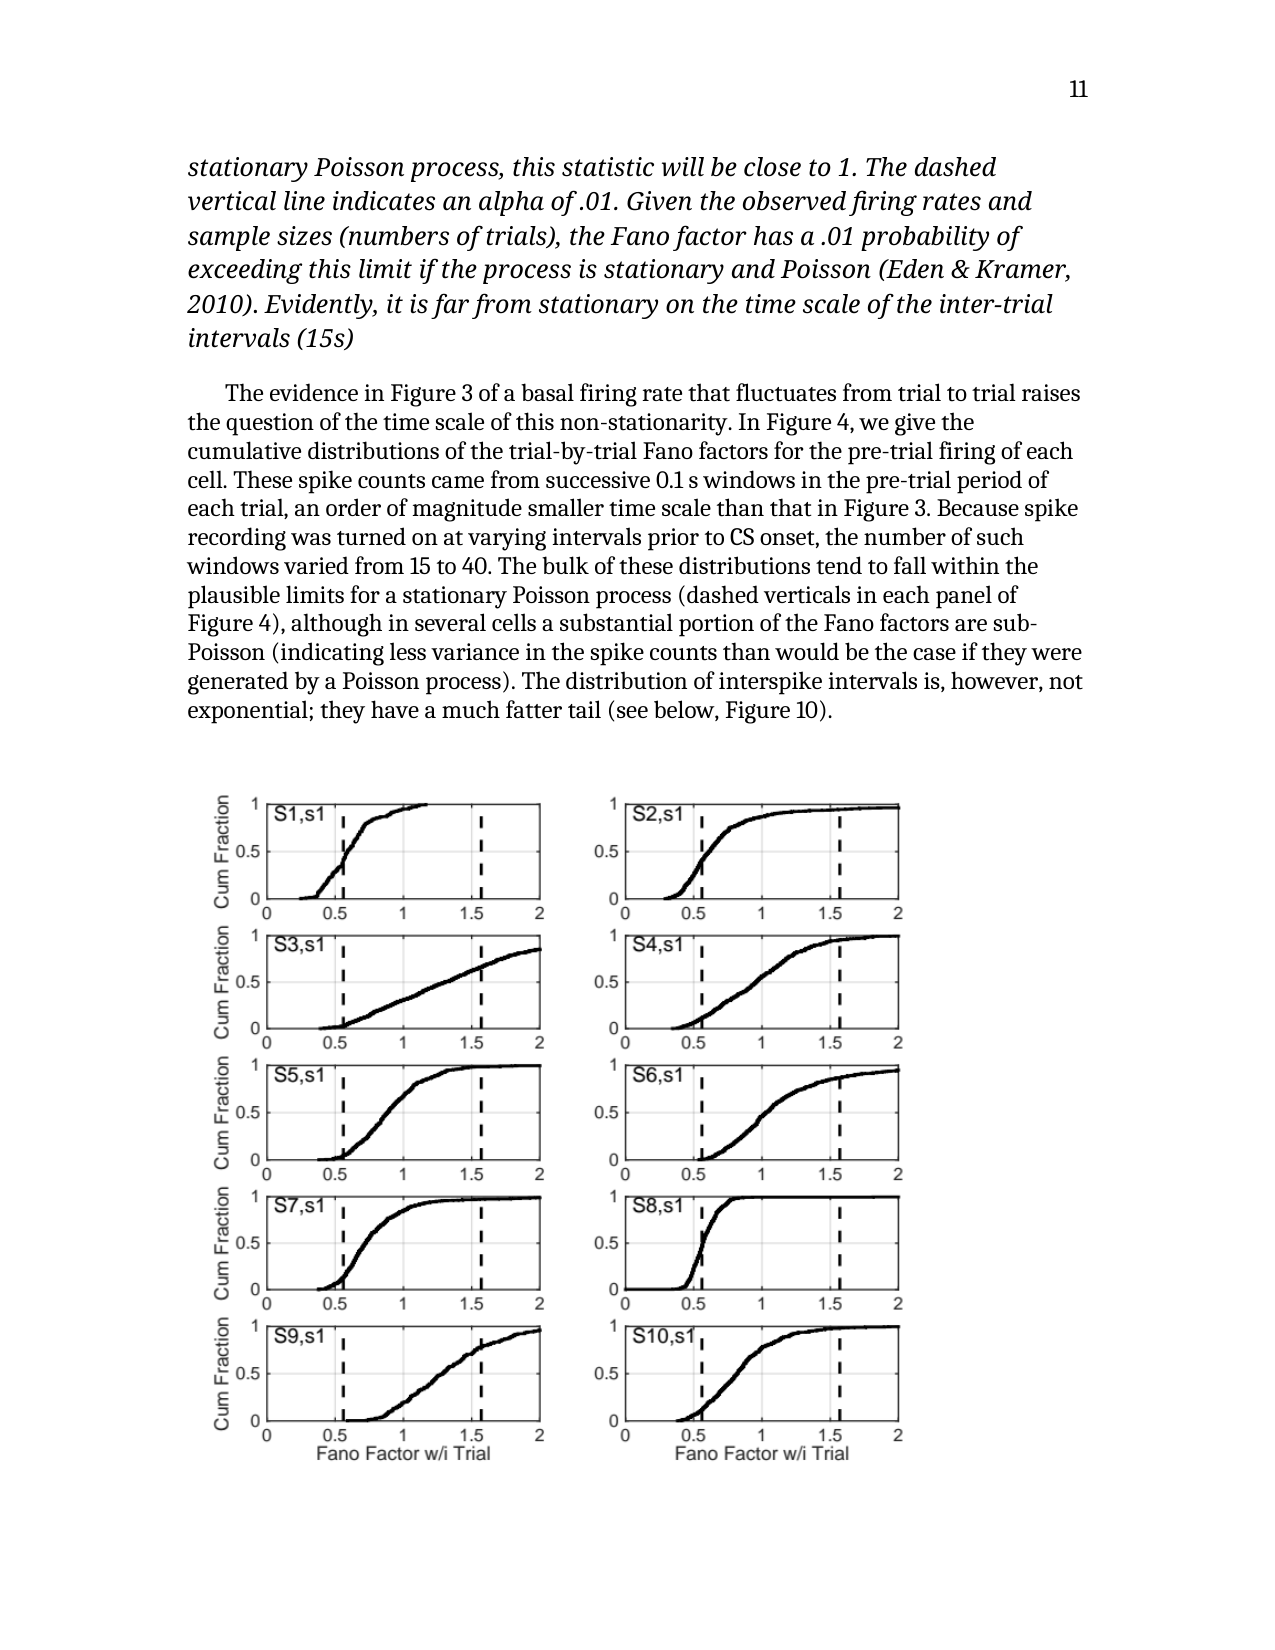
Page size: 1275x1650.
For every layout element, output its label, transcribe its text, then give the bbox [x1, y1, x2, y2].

text The evidence in Figure 3 of a basal firing rate that fluctuates from trial to trial raises the question of the time scale of this non-stationarity. In Figure 4, we give the cumulative distributions of the trial-by-trial Fano factors for the pre-trial firing of each cell. These spike counts came from successive 0.1 s windows in the pre-trial period of each trial, an order of magnitude smaller time scale than that in Figure 3. Because spike recording was turned on at varying intervals prior to CS onset, the number of such windows varied from 15 to 40. The bulk of these distributions tend to fall within the plausible limits for a stationary Poisson process (dashed verticals in each panel of Figure 4), although in several cells a substantial portion of the Fano factors are sub-Poisson (indicating less variance in the spike counts than would be the case if they were generated by a Poisson process). The distribution of interspike intervals is, however, not exponential; they have a much fatter tail (see below, Figure 10). [187, 379, 1087, 724]
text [187, 150, 1087, 354]
